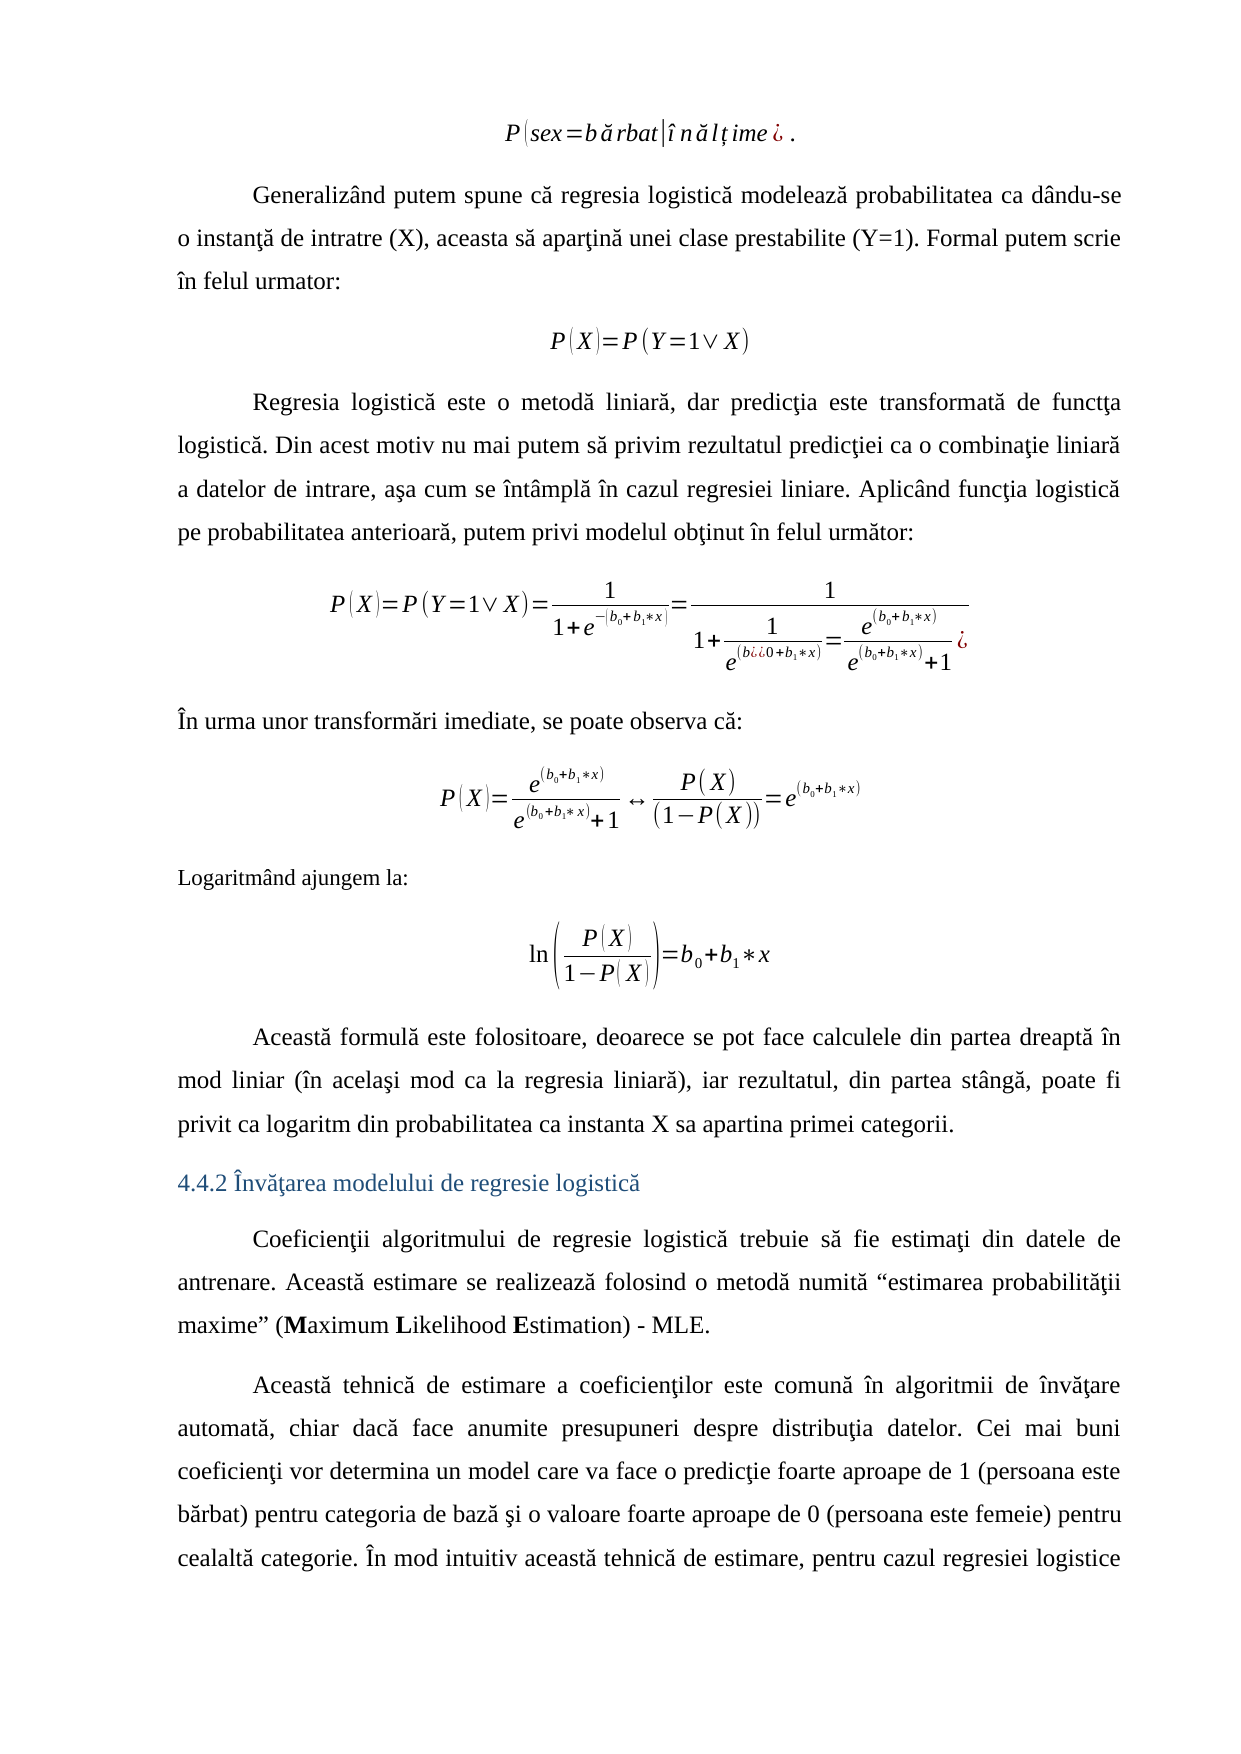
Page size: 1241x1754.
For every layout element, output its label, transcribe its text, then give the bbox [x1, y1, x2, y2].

text În urma unor transformări imediate, se poate observa că: [177, 706, 1122, 735]
text Această formulă este folositoare, deoarece se pot face calculele din partea dreaptă în mod liniar (în acelaşi mod ca la regresia liniară), iar rezultatul, din partea stângă, poate fi privit ca logaritm din probabilitatea ca instanta X sa apartina primei categorii. [177, 1022, 1122, 1137]
subtitle 4.4.2 Învăţarea modelului de regresie logistică [177, 1168, 1122, 1197]
text Logaritmând ajungem la: [177, 864, 1122, 890]
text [177, 1370, 1122, 1571]
text Generalizând putem spune că regresia logistică modelează probabilitatea ca dându-se o instanţă de intratre (X), aceasta să aparţină unei clase prestabilite (Y=1). Formal putem scrie în felul urmator: [177, 180, 1122, 295]
text Regresia logistică este o metodă liniară, dar predicţia este transformată de functţa logistică. Din acest motiv nu mai putem să privim rezultatul predicţiei ca o combinaţie liniară a datelor de intrare, aşa cum se întâmplă în cazul regresiei liniare. Aplicând funcţia logistică pe probabilitatea anterioară, putem privi modelul obţinut în felul următor: [177, 387, 1122, 546]
text Coeficienţii algoritmului de regresie logistică trebuie să fie estimaţi din datele de antrenare. Această estimare se realizează folosind o metodă numită “estimarea probabilităţii maxime” (Maximum Likelihood Estimation) - MLE. [177, 1224, 1122, 1339]
text . [177, 118, 1122, 149]
